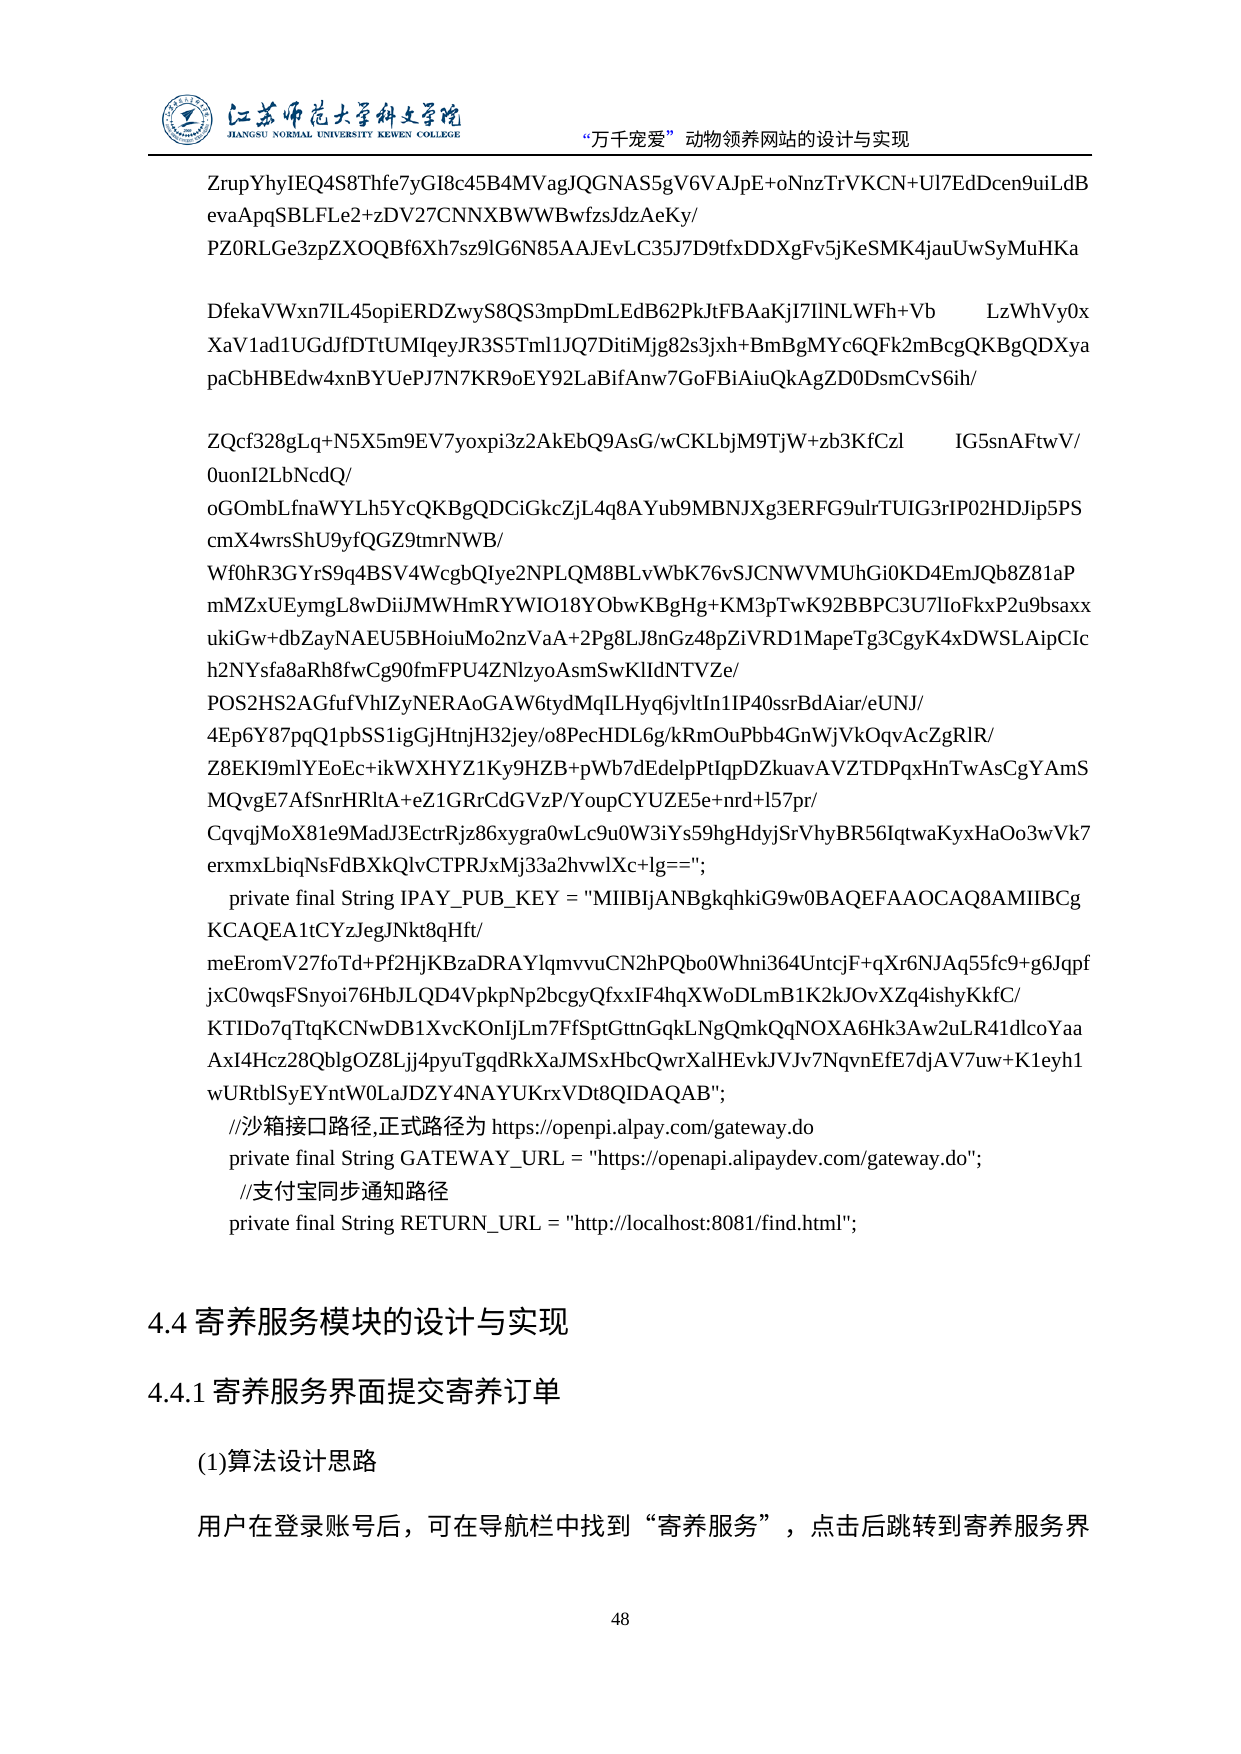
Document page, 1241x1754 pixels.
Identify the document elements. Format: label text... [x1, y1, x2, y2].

picture [147, 88, 475, 147]
subtitle 4.4 寄养服务模块的设计与实现 [148, 1287, 1092, 1352]
text (1)算法设计思路 [148, 1427, 1092, 1492]
text 4.4.1寄养服务界面提交寄养订单 [148, 1368, 1092, 1411]
